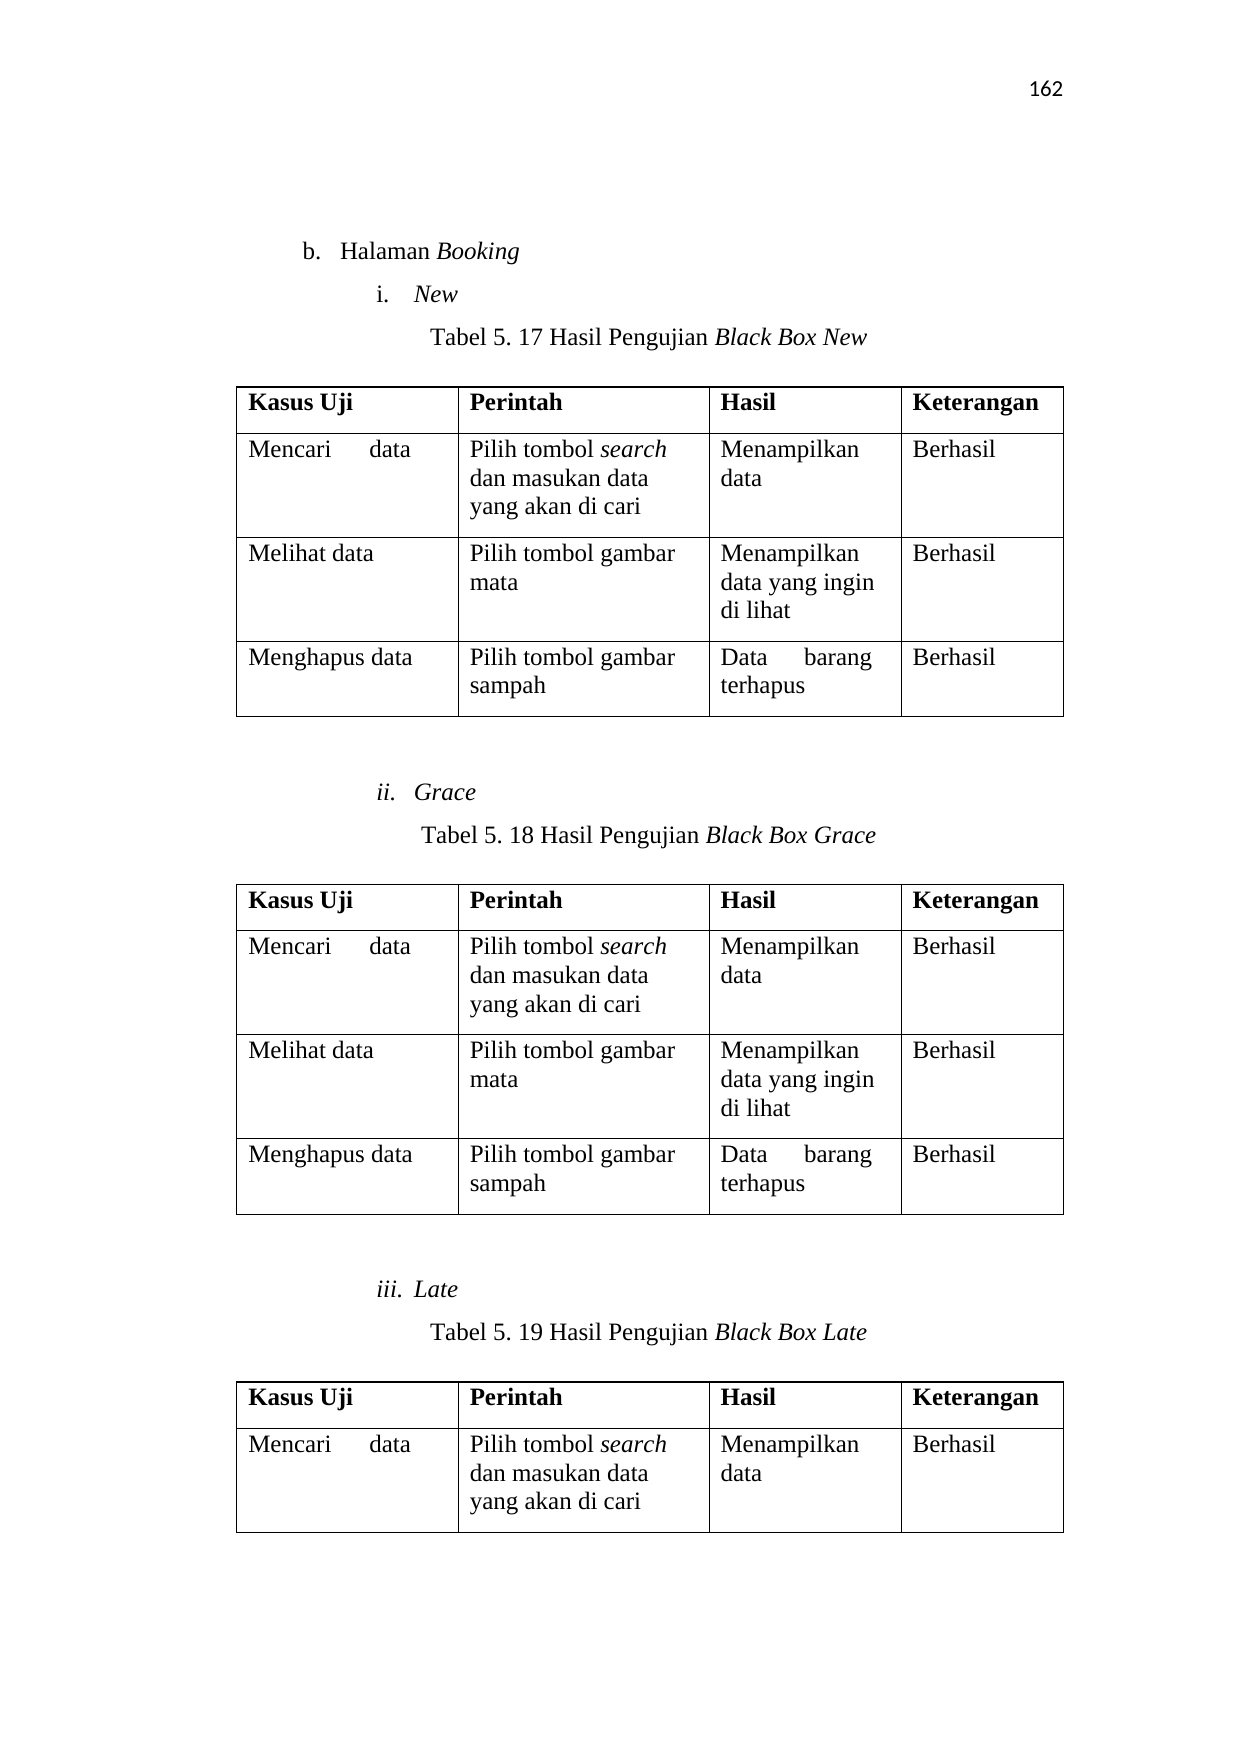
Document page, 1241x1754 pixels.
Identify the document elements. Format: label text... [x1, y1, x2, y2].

table_cell Berhasil [902, 1429, 1063, 1532]
list Halaman Booking [302, 236, 1063, 265]
table_header Kasus Uji [237, 1383, 458, 1428]
table_header Kasus Uji [237, 885, 458, 930]
list New [376, 279, 1063, 308]
table_header Kasus Uji [237, 388, 458, 433]
table_header Hasil [710, 885, 901, 930]
table_header Keterangan [902, 1383, 1063, 1428]
table_cell Berhasil [902, 931, 1063, 1034]
table_cell Mencari data [237, 931, 458, 1034]
table_cell Menampilkan data yang ingin di lihat [710, 538, 901, 641]
table_cell Pilih tombol search dan masukan data yang akan di cari [459, 931, 709, 1034]
table_cell Menampilkan data yang ingin di lihat [710, 1035, 901, 1138]
table_header Keterangan [902, 388, 1063, 433]
table_cell Pilih tombol gambar mata [459, 1035, 709, 1138]
table_cell Menampilkan data [710, 434, 901, 537]
table_cell Pilih tombol gambar sampah [459, 642, 709, 716]
table_cell Berhasil [902, 1035, 1063, 1138]
table_cell Data barang terhapus [710, 642, 901, 716]
list Late [376, 1274, 1063, 1303]
table_cell Pilih tombol search dan masukan data yang akan di cari [459, 1429, 709, 1532]
table_cell Melihat data [237, 538, 458, 641]
table_cell Mencari data [237, 434, 458, 537]
table_cell Pilih tombol gambar sampah [459, 1139, 709, 1213]
table_cell Menghapus data [237, 1139, 458, 1213]
table_cell Berhasil [902, 538, 1063, 641]
table_header Hasil [710, 1383, 901, 1428]
table_cell Berhasil [902, 1139, 1063, 1213]
table_header Perintah [459, 388, 709, 433]
list Grace [376, 777, 1063, 806]
table_cell Pilih tombol gambar mata [459, 538, 709, 641]
table_cell Mencari data [237, 1429, 458, 1532]
table_header Hasil [710, 388, 901, 433]
table_header Perintah [459, 885, 709, 930]
table_header Keterangan [902, 885, 1063, 930]
table_cell Pilih tombol search dan masukan data yang akan di cari [459, 434, 709, 537]
table_cell Data barang terhapus [710, 1139, 901, 1213]
table_cell Berhasil [902, 642, 1063, 716]
table_cell Menghapus data [237, 642, 458, 716]
table_cell Menampilkan data [710, 1429, 901, 1532]
table_cell Berhasil [902, 434, 1063, 537]
table_cell Melihat data [237, 1035, 458, 1138]
table_cell Menampilkan data [710, 931, 901, 1034]
table_header Perintah [459, 1383, 709, 1428]
